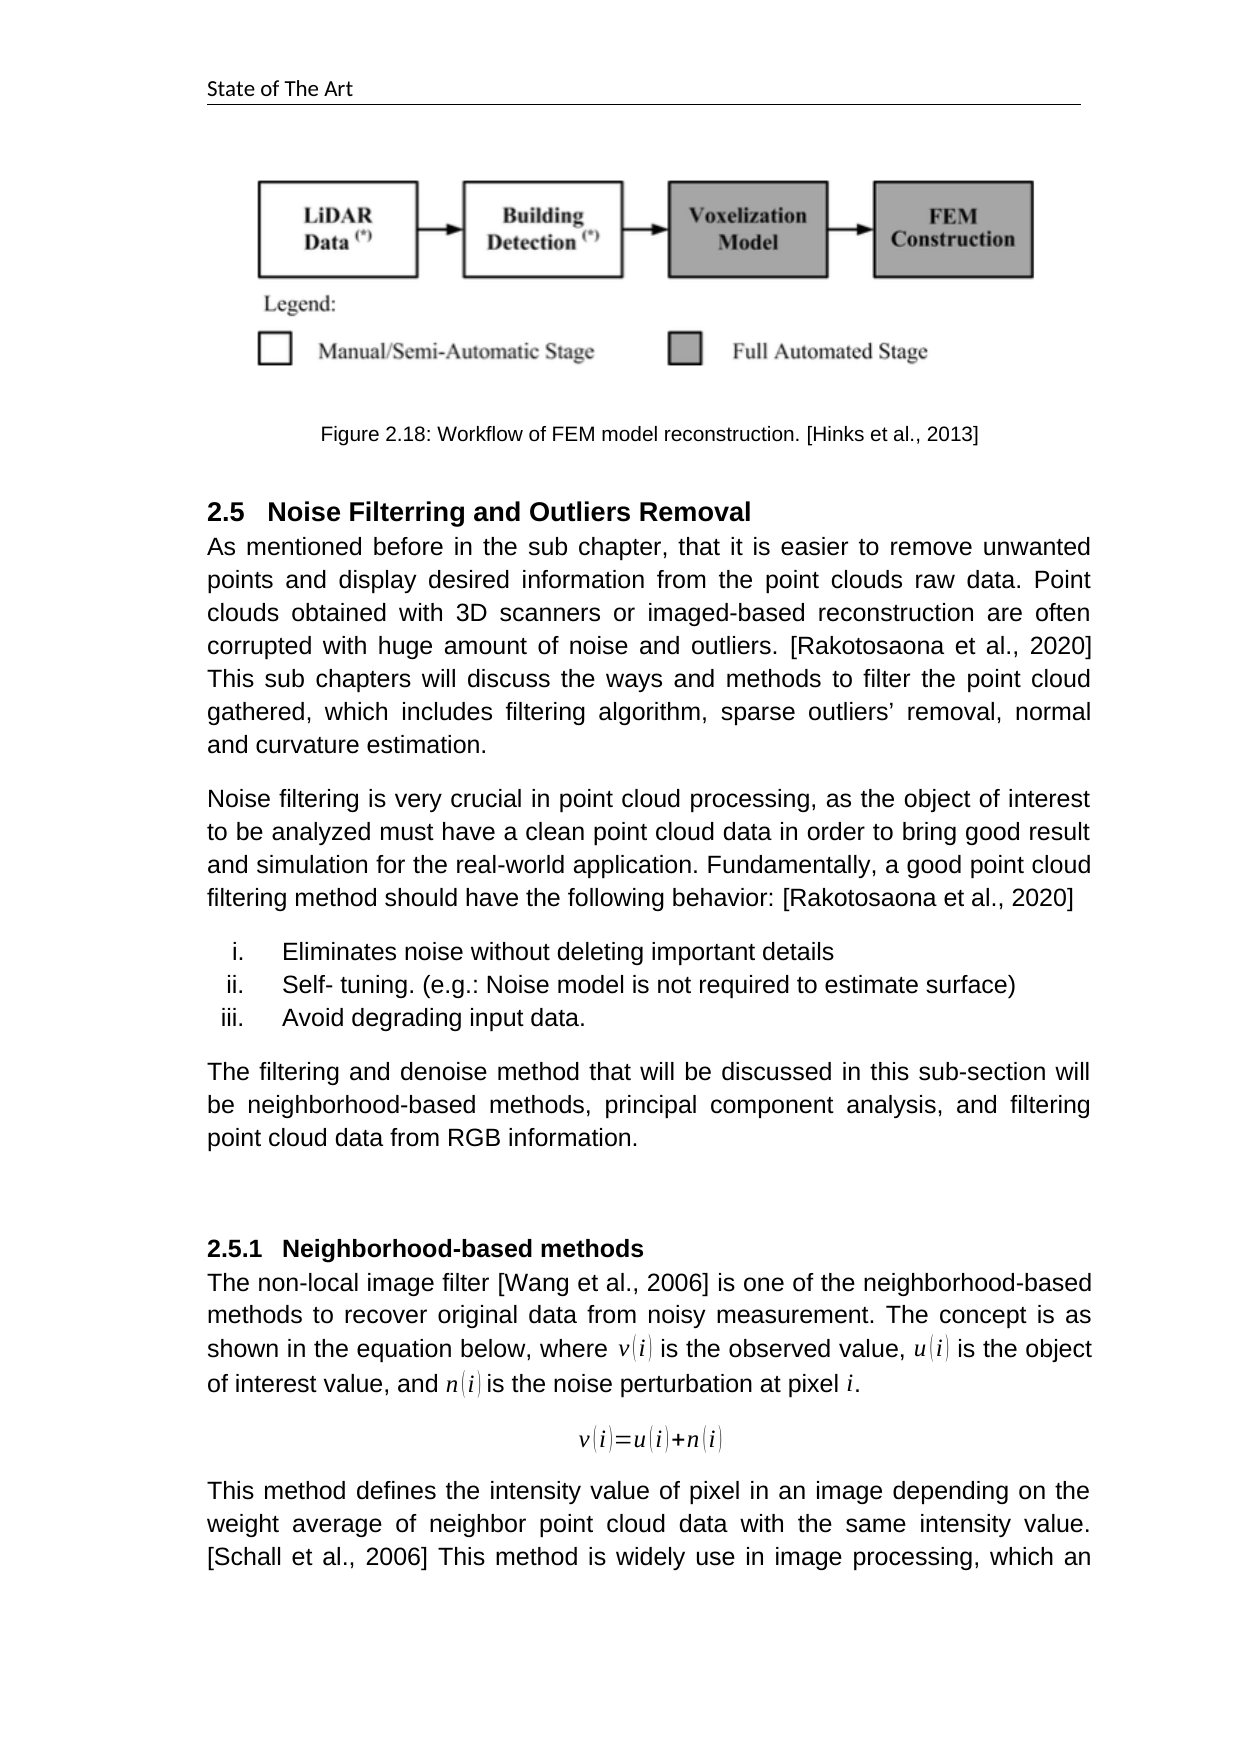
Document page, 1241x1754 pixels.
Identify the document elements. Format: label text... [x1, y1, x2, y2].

text Noise filtering is very crucial in point cloud processing, as the object of interest to be analyzed must have a clean point cloud data in order to bring good result and simulation for the real-world application. Fundamentally, a good point cloud filtering method should have the following behavior: [Rakotosaona et al., 2020] [207, 784, 1092, 912]
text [207, 1476, 1092, 1571]
picture [206, 147, 1093, 398]
subtitle Noise Filterring and Outliers Removal [207, 496, 1092, 527]
list Eliminates noise without deleting important details [244, 937, 1092, 965]
text The non-local image filter [Wang et al., 2006] is one of the neighborhood-based methods to recover original data from noisy measurement. The concept is as shown in the equation below, where is the observed value, is the object of interest value, and is the noise perturbation at pixel . [207, 1267, 1092, 1399]
subtitle Neighborhood-based methods [207, 1234, 1092, 1263]
list Self- tuning. (e.g.: Noise model is not required to estimate surface) [244, 970, 1092, 998]
text Figure 2.18: Workflow of FEM model reconstruction. [Hinks et al., 2013] [207, 422, 1092, 446]
list Avoid degrading input data. [244, 1003, 1092, 1031]
text The filtering and denoise method that will be discussed in this sub-section will be neighborhood-based methods, principal component analysis, and filtering point cloud data from RGB information. [207, 1057, 1092, 1151]
text As mentioned before in the sub chapter, that it is easier to remove unwanted points and display desired information from the point clouds raw data. Point clouds obtained with 3D scanners or imaged-based reconstruction are often corrupted with huge amount of noise and outliers. [Rakotosaona et al., 2020] This sub chapters will discuss the ways and methods to filter the point cloud gathered, which includes filtering algorithm, sparse outliers’ removal, normal and curvature estimation. [207, 532, 1092, 759]
